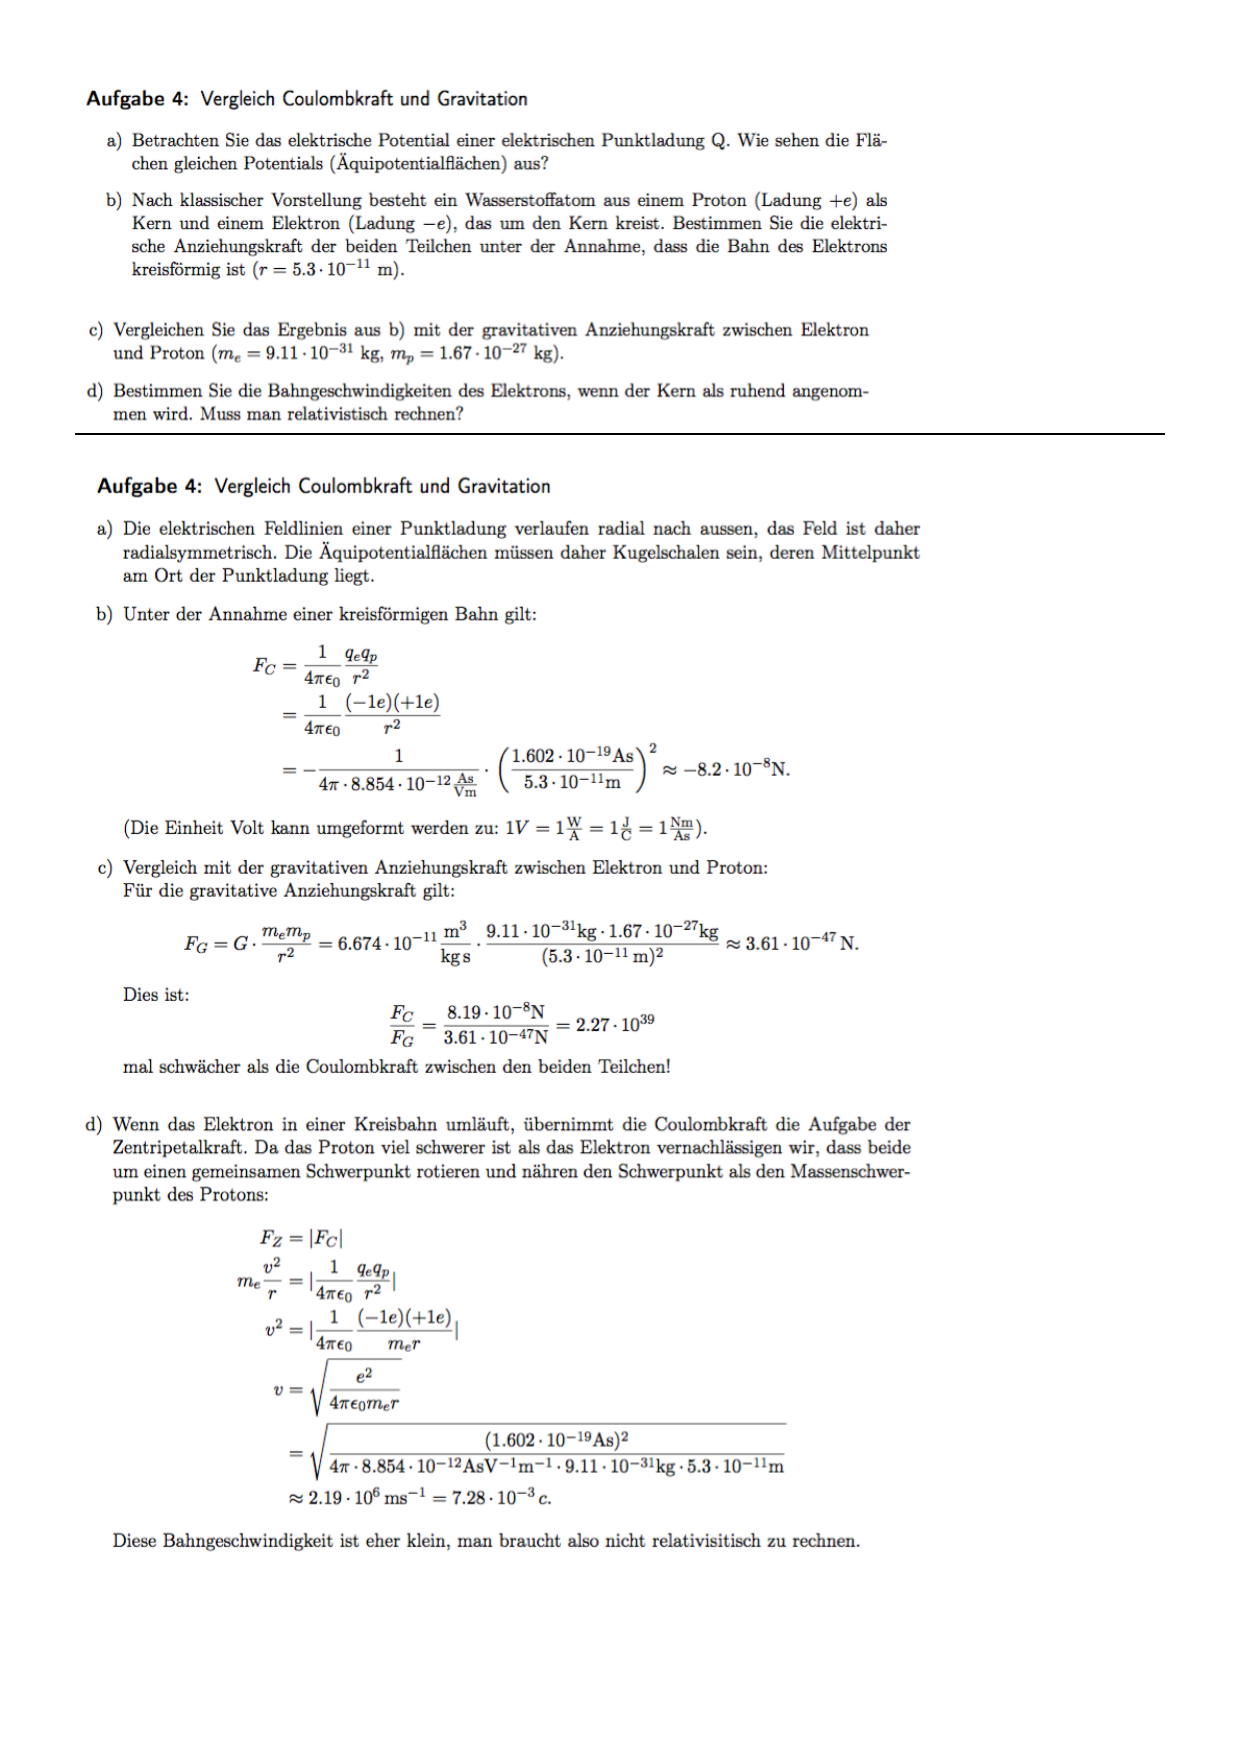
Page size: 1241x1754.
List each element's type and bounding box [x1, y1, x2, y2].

picture [75, 75, 913, 432]
picture [75, 465, 996, 1568]
